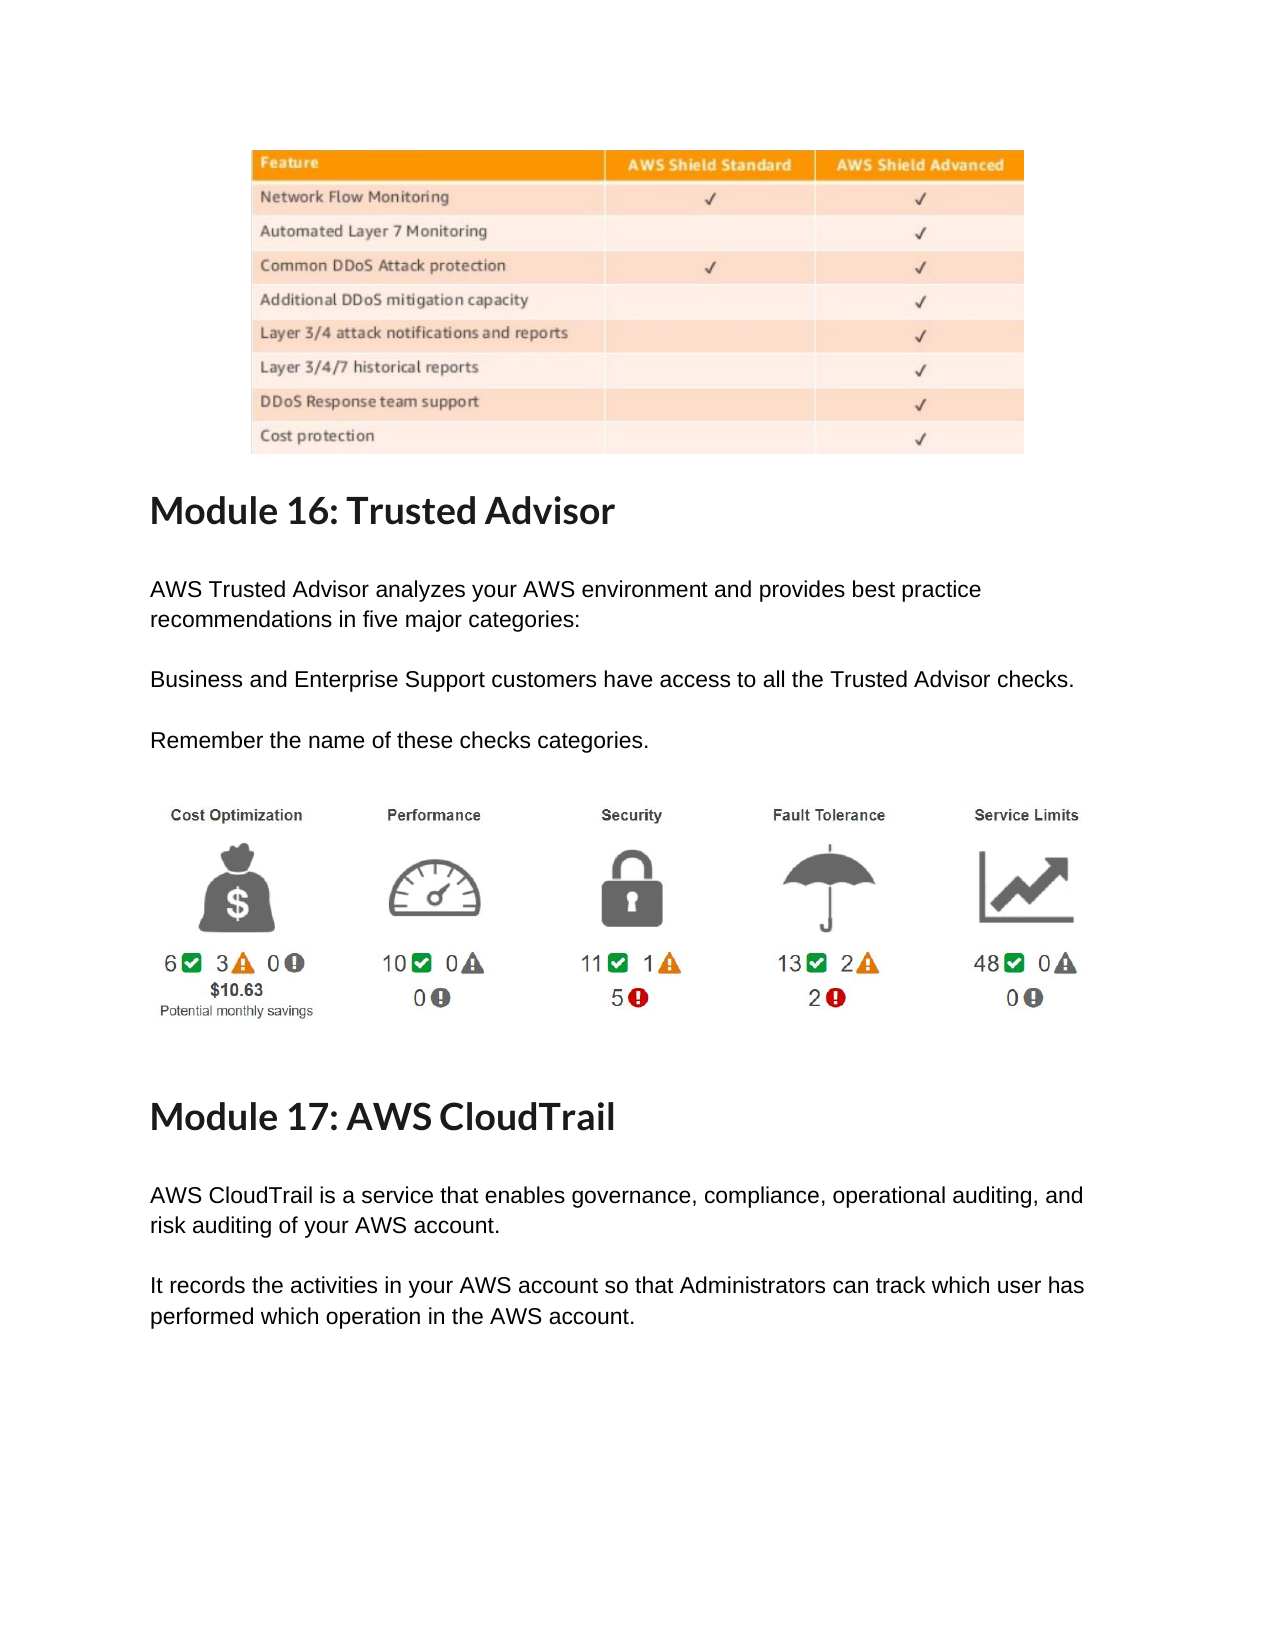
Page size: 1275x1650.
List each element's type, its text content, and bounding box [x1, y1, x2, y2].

text AWS CloudTrail is a service that enables governance, compliance, operational auditing, and risk auditing of your AWS account. [150, 1182, 1125, 1238]
text It records the activities in your AWS account so that Administrators can track which user has performed which operation in the AWS account. [150, 1272, 1125, 1329]
picture [251, 150, 1024, 454]
subtitle Module 16: Trusted Advisor [149, 487, 1125, 532]
picture [150, 787, 1125, 1029]
text Remember the name of these checks categories. [150, 727, 1125, 753]
text AWS Trusted Advisor analyzes your AWS environment and provides best practice recommendations in five major categories: [150, 576, 1125, 632]
text Business and Enterprise Support customers have access to all the Trusted Advisor checks. [150, 666, 1125, 693]
subtitle Module 17: AWS CloudTrail [149, 1093, 1125, 1138]
